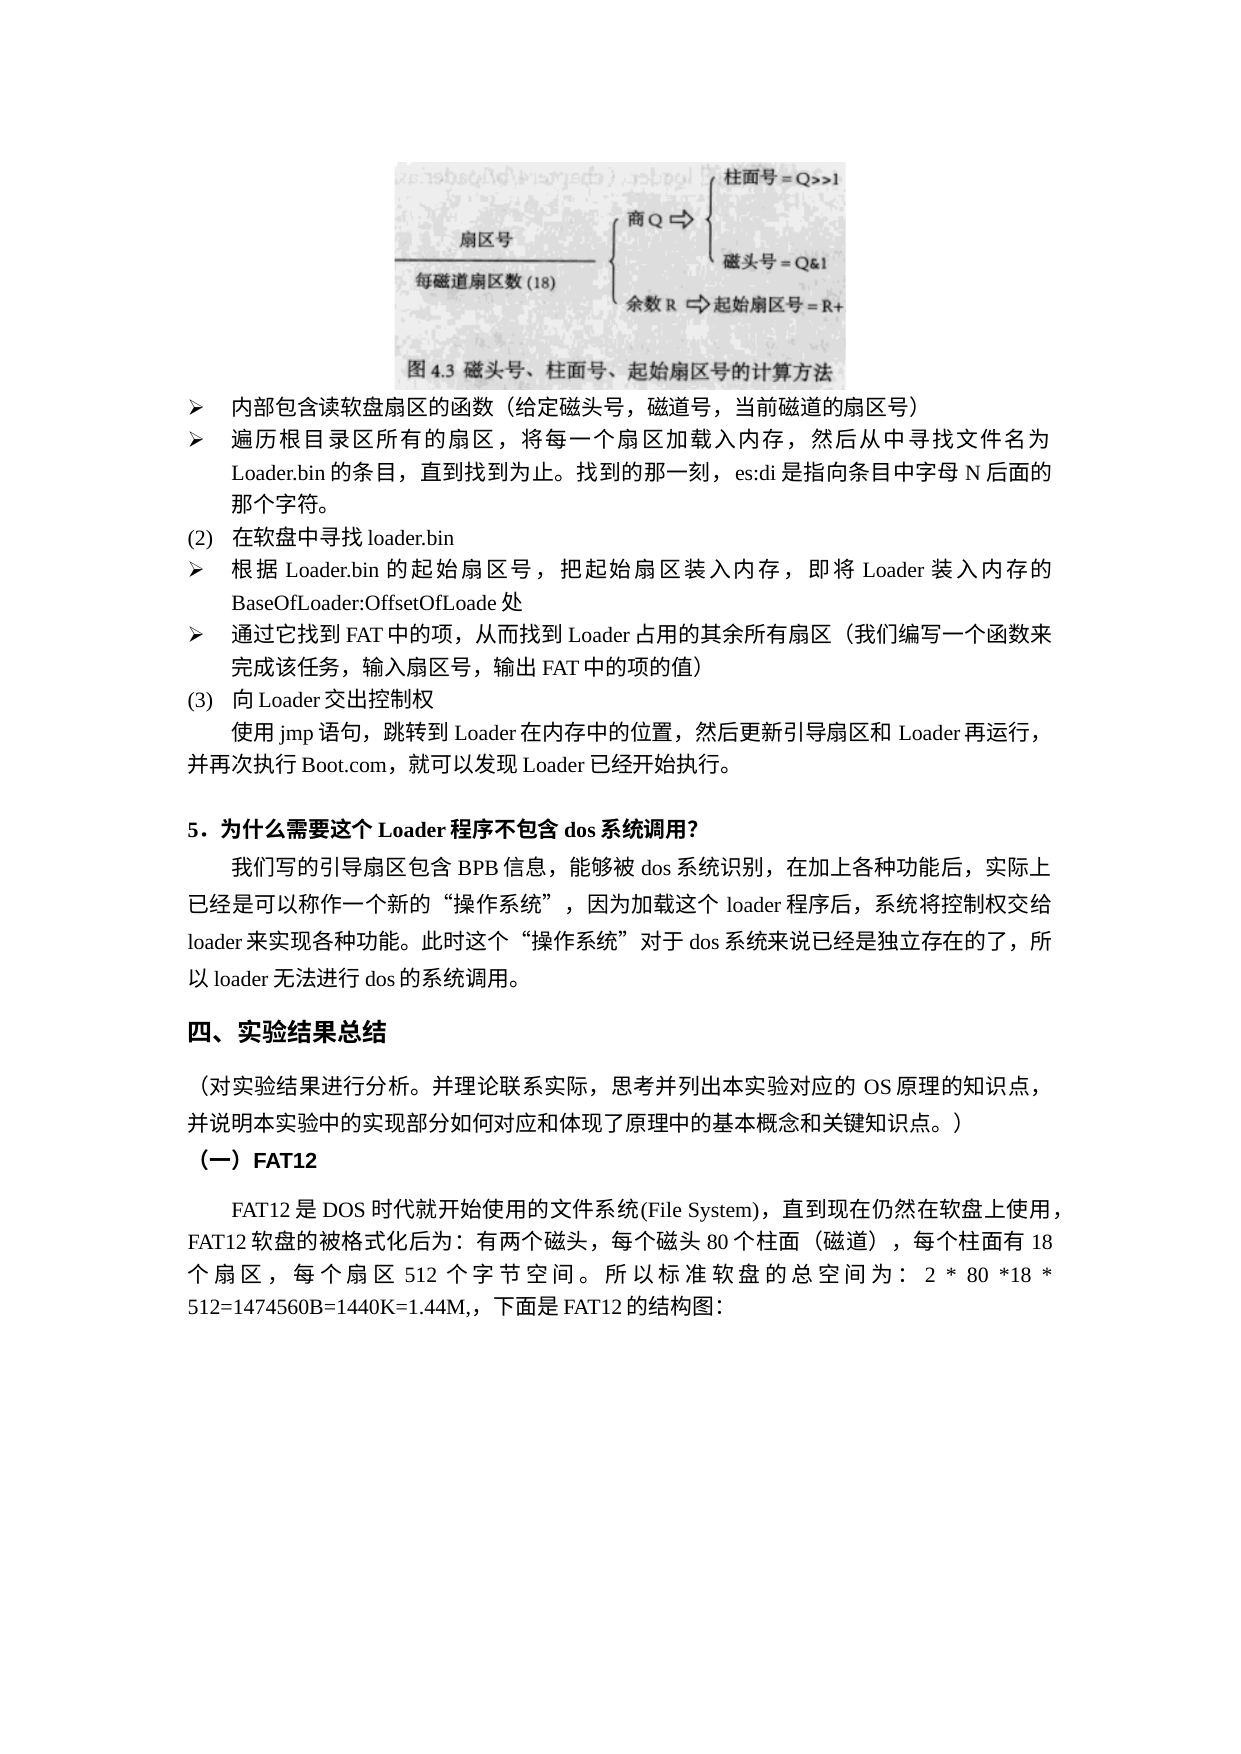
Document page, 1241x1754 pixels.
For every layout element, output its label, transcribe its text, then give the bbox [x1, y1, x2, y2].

list 在软盘中寻找loader.bin [187, 519, 1053, 552]
list 内部包含读软盘扇区的函数（给定磁头号，磁道号，当前磁道的扇区号） [187, 389, 1053, 422]
text 我们写的引导扇区包含BPB信息，能够被dos系统识别，在加上各种功能后，实际上已经是可以称作一个新的“操作系统”，因为加载这个loader程序后，系统将控制权交给loader来实现各种功能。此时这个“操作系统”对于dos系统来说已经是独立存在的了，所以loader无法进行dos的系统调用。 [187, 849, 1053, 993]
subtitle 实验结果总结 [187, 998, 1053, 1063]
subtitle 为什么需要这个Loader程序不包含dos系统调用？ [187, 812, 1053, 844]
subtitle FAT12 [187, 1143, 1053, 1176]
picture [394, 162, 846, 390]
text 使用jmp语句，跳转到Loader在内存中的位置，然后更新引导扇区和Loader再运行，并再次执行Boot.com，就可以发现Loader已经开始执行。 [187, 714, 1053, 779]
list 根据Loader.bin的起始扇区号，把起始扇区装入内存，即将Loader装入内存的BaseOfLoader:OffsetOfLoade处 [187, 552, 1053, 617]
list 遍历根目录区所有的扇区，将每一个扇区加载入内存，然后从中寻找文件名为Loader.bin的条目，直到找到为止。找到的那一刻，es:di是指向条目中字母N后面的那个字符。 [187, 422, 1053, 519]
text FAT12是DOS时代就开始使用的文件系统(File System)，直到现在仍然在软盘上使用，FAT12软盘的被格式化后为：有两个磁头，每个磁头80个柱面（磁道），每个柱面有18个扇区，每个扇区512个字节空间。所以标准软盘的总空间为：2 * 80 *18 * 512=1474560B=1440K=1.44M,，下面是FAT12的结构图： [187, 1191, 1053, 1321]
list 向Loader交出控制权 [187, 682, 1053, 714]
text （对实验结果进行分析。并理论联系实际，思考并列出本实验对应的OS原理的知识点，并说明本实验中的实现部分如何对应和体现了原理中的基本概念和关键知识点。） [187, 1069, 1053, 1138]
list 通过它找到FAT中的项，从而找到Loader占用的其余所有扇区（我们编写一个函数来完成该任务，输入扇区号，输出FAT中的项的值） [187, 617, 1053, 682]
